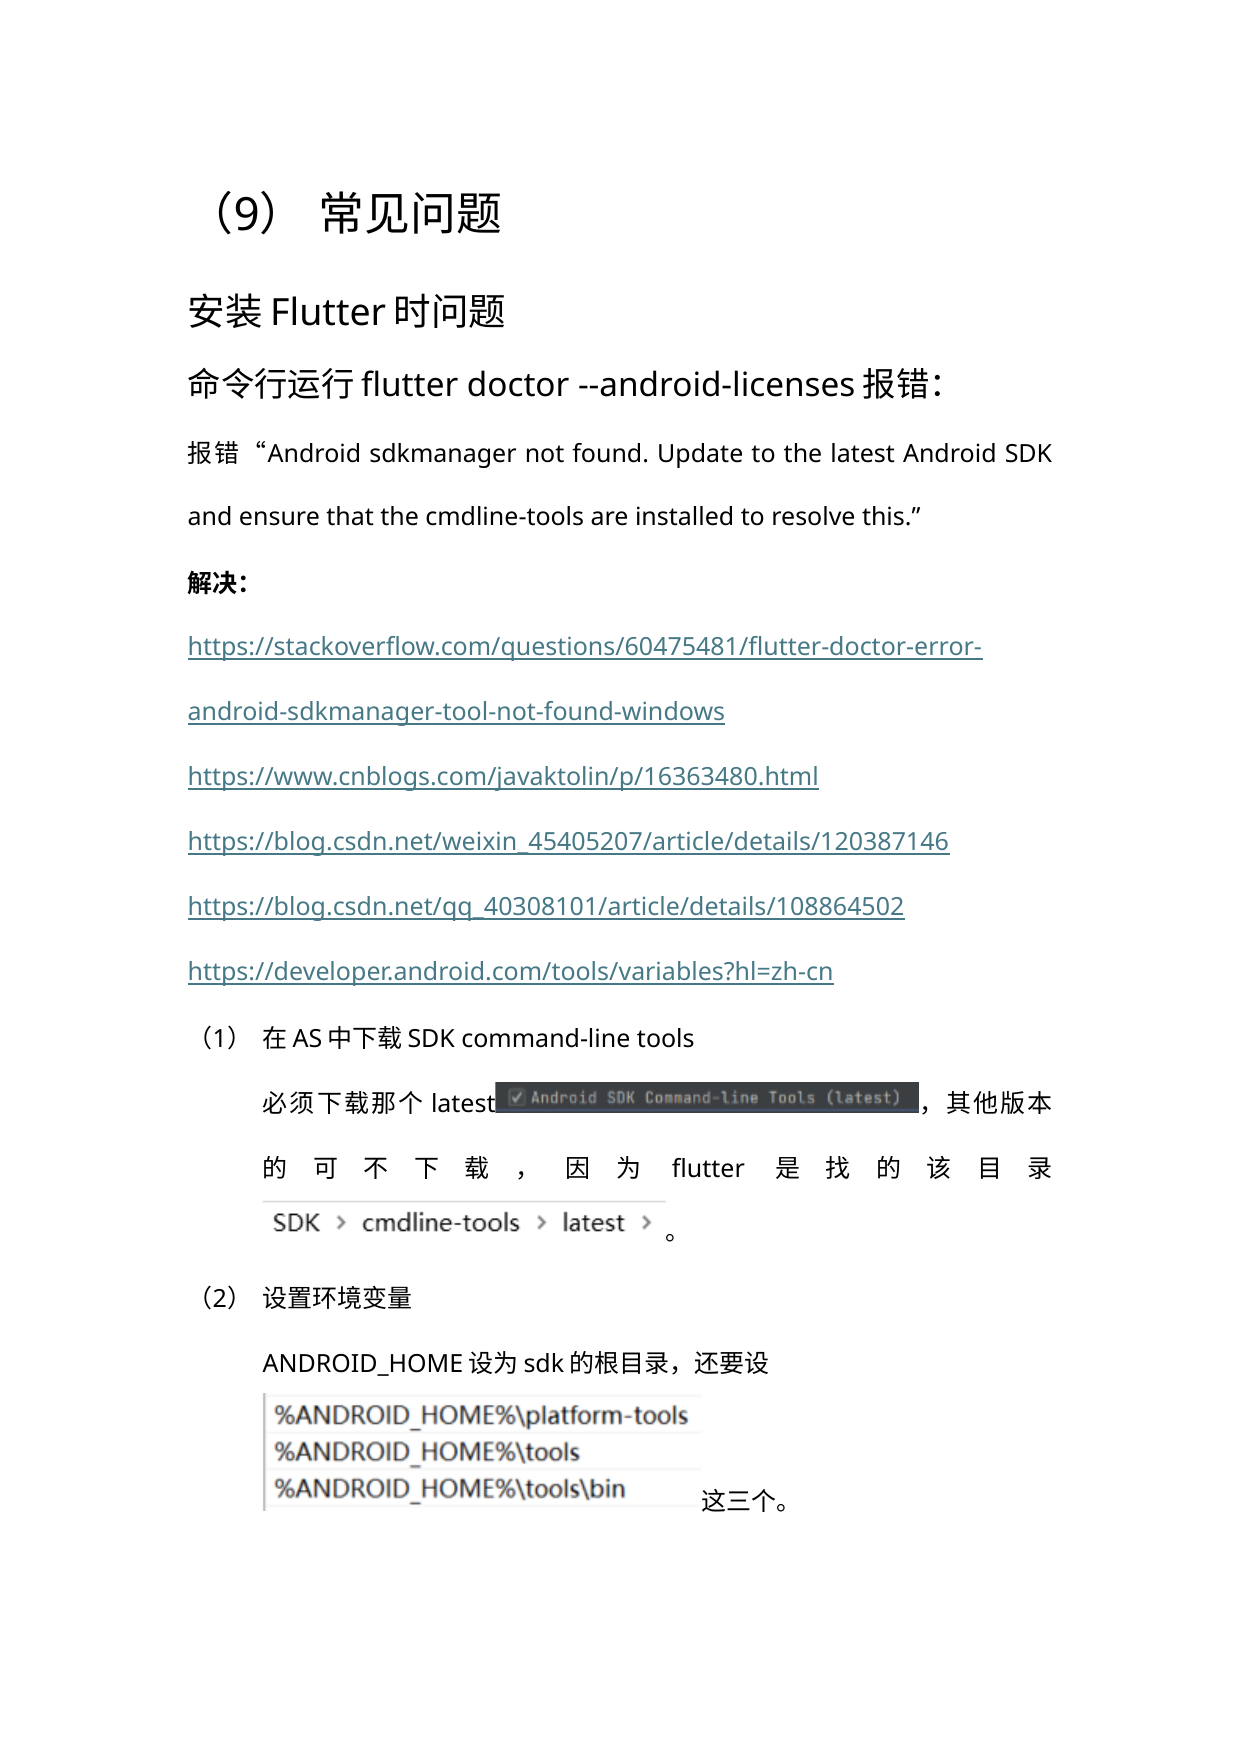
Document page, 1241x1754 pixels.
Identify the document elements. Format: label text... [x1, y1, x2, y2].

text https://blog.csdn.net/weixin_45405207/article/details/120387146 [187, 809, 1053, 874]
text https://developer.android.com/tools/variables?hl=zh-cn [187, 939, 1053, 1004]
picture [262, 1198, 666, 1241]
text 报错“Android sdkmanager not found. Update to the latest Android SDK and ensure that the cmdline-tools are installed to resolve this.” [187, 419, 1053, 549]
text https://blog.csdn.net/qq_40308101/article/details/108864502 [187, 874, 1053, 939]
subtitle 常见问题 [187, 162, 1053, 259]
picture [495, 1082, 919, 1113]
text 解决： [187, 549, 1053, 614]
text https://stackoverflow.com/questions/60475481/flutter-doctor-error-android-sdkmanager-tool-not-found-windows [187, 614, 1053, 744]
text https://www.cnblogs.com/javaktolin/p/16363480.html [187, 744, 1053, 809]
list 必须下载那个latest，其他版本的可不下载，因为flutter是找的该目录。 [262, 1069, 1053, 1264]
list 在AS中下载SDK command-line tools [187, 1004, 1053, 1069]
subtitle 命令行运行flutter doctor --android-licenses报错： [187, 349, 1053, 414]
list 设置环境变量 [187, 1264, 1053, 1329]
list ANDROID_HOME设为sdk的根目录，还要设 [262, 1329, 1053, 1394]
subtitle 安装Flutter时问题 [187, 276, 1053, 341]
picture [262, 1393, 702, 1511]
